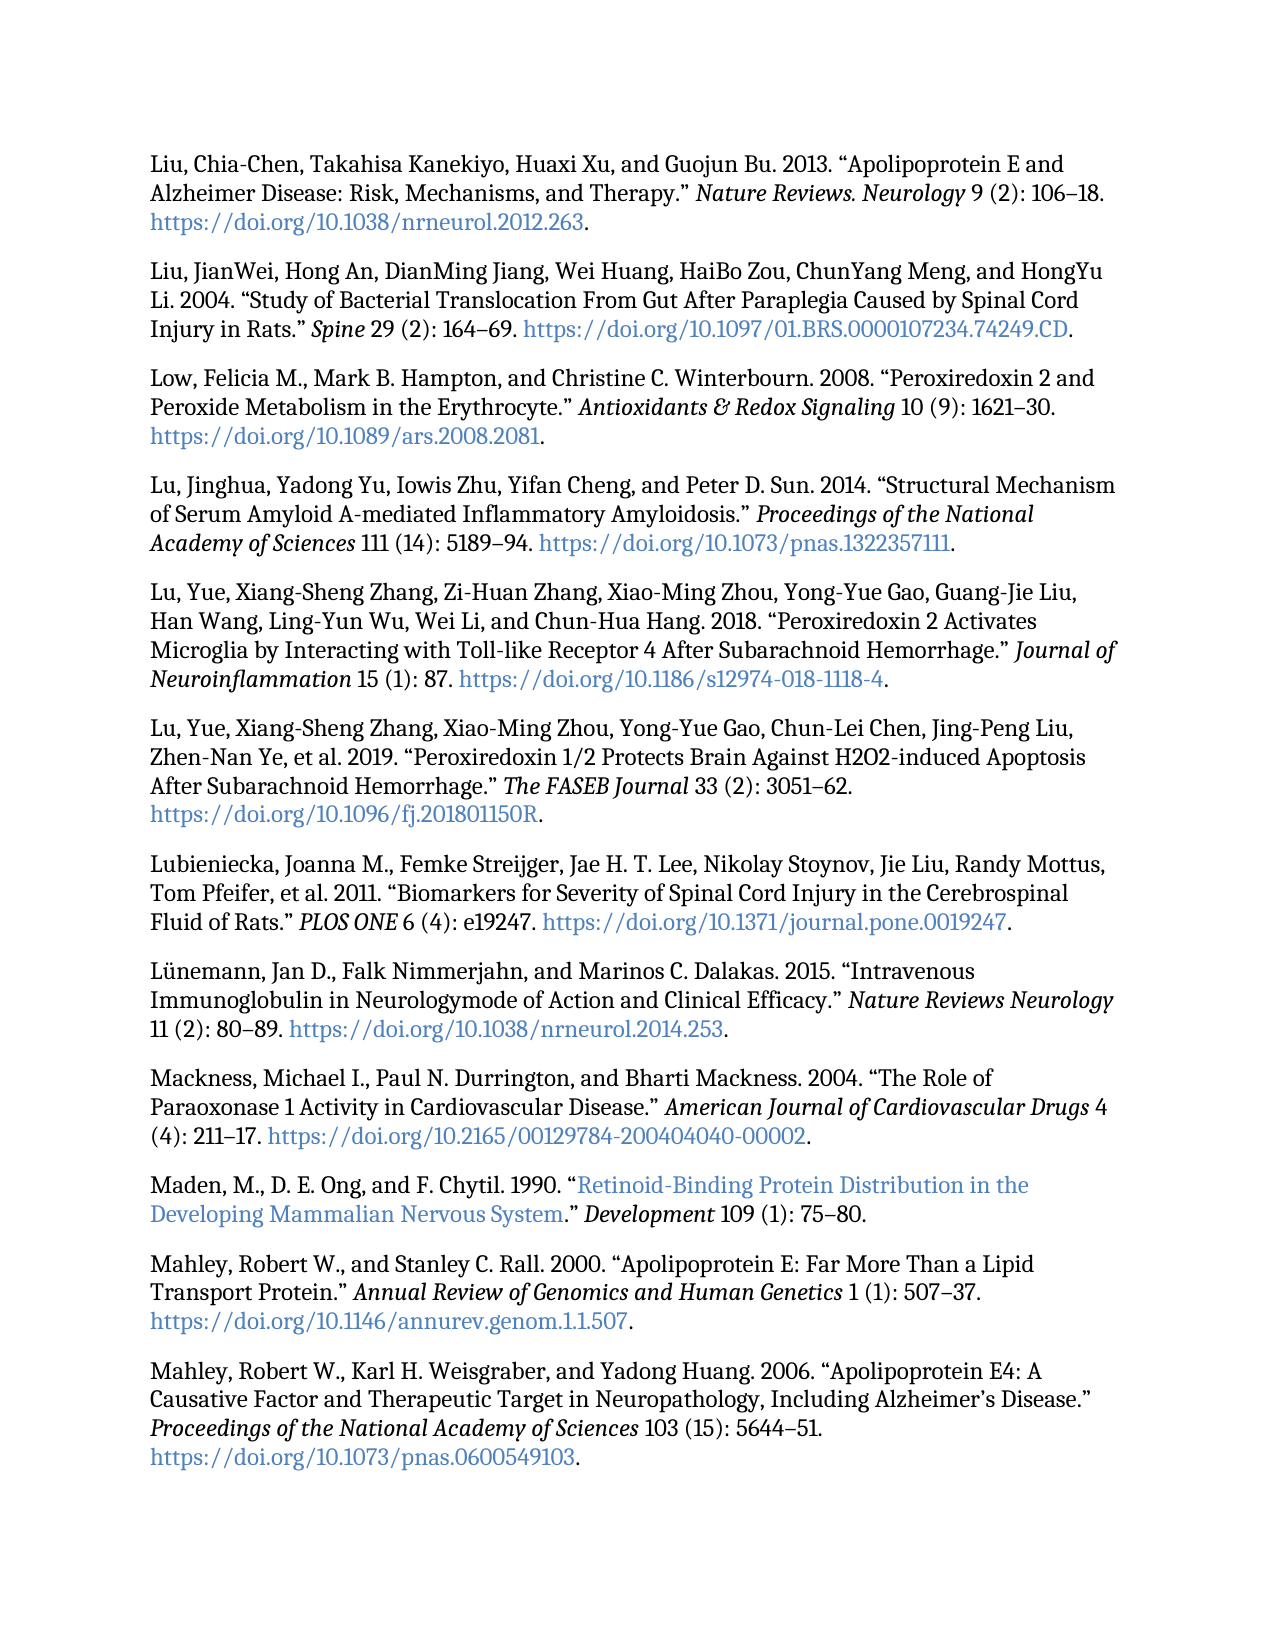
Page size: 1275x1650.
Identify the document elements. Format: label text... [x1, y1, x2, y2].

text Liu, JianWei, Hong An, DianMing Jiang, Wei Huang, HaiBo Zou, ChunYang Meng, and HongYu Li. 2004. “Study of Bacterial Translocation From Gut After Paraplegia Caused by Spinal Cord Injury in Rats.” Spine 29 (2): 164–69. https://doi.org/10.1097/01.BRS.0000107234.74249.CD. [150, 257, 1125, 343]
text Low, Felicia M., Mark B. Hampton, and Christine C. Winterbourn. 2008. “Peroxiredoxin 2 and Peroxide Metabolism in the Erythrocyte.” Antioxidants & Redox Signaling 10 (9): 1621–30. https://doi.org/10.1089/ars.2008.2081. [150, 364, 1125, 450]
text Mahley, Robert W., Karl H. Weisgraber, and Yadong Huang. 2006. “Apolipoprotein E4: A Causative Factor and Therapeutic Target in Neuropathology, Including Alzheimer’s Disease.” Proceedings of the National Academy of Sciences 103 (15): 5644–51. https://doi.org/10.1073/pnas.0600549103. [150, 1357, 1125, 1472]
text Lu, Jinghua, Yadong Yu, Iowis Zhu, Yifan Cheng, and Peter D. Sun. 2014. “Structural Mechanism of Serum Amyloid A-mediated Inflammatory Amyloidosis.” Proceedings of the National Academy of Sciences 111 (14): 5189–94. https://doi.org/10.1073/pnas.1322357111. [150, 471, 1125, 557]
text Lünemann, Jan D., Falk Nimmerjahn, and Marinos C. Dalakas. 2015. “Intravenous Immunoglobulin in Neurologymode of Action and Clinical Efficacy.” Nature Reviews Neurology 11 (2): 80–89. https://doi.org/10.1038/nrneurol.2014.253. [150, 957, 1125, 1043]
text Mackness, Michael I., Paul N. Durrington, and Bharti Mackness. 2004. “The Role of Paraoxonase 1 Activity in Cardiovascular Disease.” American Journal of Cardiovascular Drugs 4 (4): 211–17. https://doi.org/10.2165/00129784-200404040-00002. [150, 1064, 1125, 1150]
text Maden, M., D. E. Ong, and F. Chytil. 1990. “Retinoid-Binding Protein Distribution in the Developing Mammalian Nervous System.” Development 109 (1): 75–80. [150, 1171, 1125, 1229]
text Lubieniecka, Joanna M., Femke Streijger, Jae H. T. Lee, Nikolay Stoynov, Jie Liu, Randy Mottus, Tom Pfeifer, et al. 2011. “Biomarkers for Severity of Spinal Cord Injury in the Cerebrospinal Fluid of Rats.” PLOS ONE 6 (4): e19247. https://doi.org/10.1371/journal.pone.0019247. [150, 850, 1125, 936]
text Liu, Chia-Chen, Takahisa Kanekiyo, Huaxi Xu, and Guojun Bu. 2013. “Apolipoprotein E and Alzheimer Disease: Risk, Mechanisms, and Therapy.” Nature Reviews. Neurology 9 (2): 106–18. https://doi.org/10.1038/nrneurol.2012.263. [150, 150, 1125, 236]
text Mahley, Robert W., and Stanley C. Rall. 2000. “Apolipoprotein E: Far More Than a Lipid Transport Protein.” Annual Review of Genomics and Human Genetics 1 (1): 507–37. https://doi.org/10.1146/annurev.genom.1.1.507. [150, 1249, 1125, 1336]
text Lu, Yue, Xiang-Sheng Zhang, Zi-Huan Zhang, Xiao-Ming Zhou, Yong-Yue Gao, Guang-Jie Liu, Han Wang, Ling-Yun Wu, Wei Li, and Chun-Hua Hang. 2018. “Peroxiredoxin 2 Activates Microglia by Interacting with Toll-like Receptor 4 After Subarachnoid Hemorrhage.” Journal of Neuroinflammation 15 (1): 87. https://doi.org/10.1186/s12974-018-1118-4. [150, 578, 1125, 693]
text Lu, Yue, Xiang-Sheng Zhang, Xiao-Ming Zhou, Yong-Yue Gao, Chun-Lei Chen, Jing-Peng Liu, Zhen-Nan Ye, et al. 2019. “Peroxiredoxin 1/2 Protects Brain Against H2O2-induced Apoptosis After Subarachnoid Hemorrhage.” The FASEB Journal 33 (2): 3051–62. https://doi.org/10.1096/fj.201801150R. [150, 714, 1125, 829]
